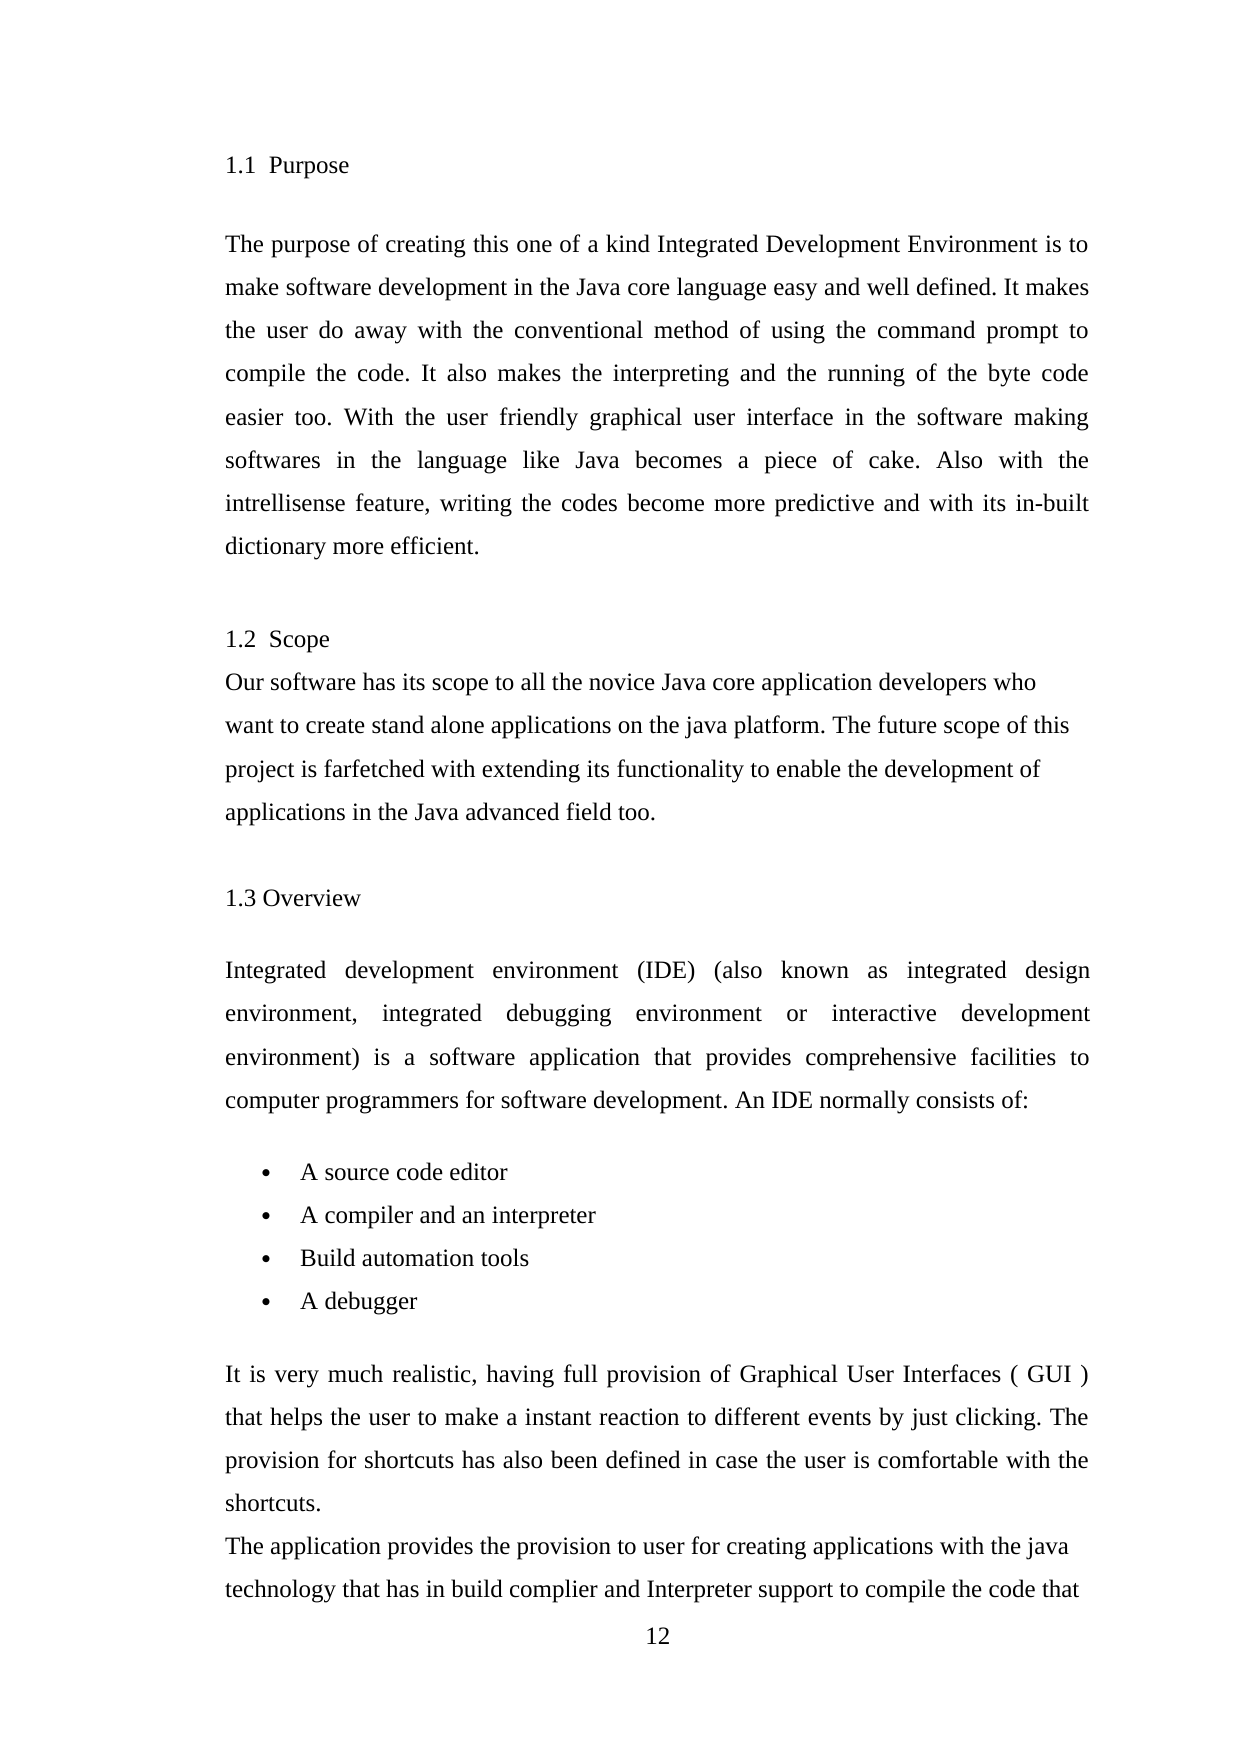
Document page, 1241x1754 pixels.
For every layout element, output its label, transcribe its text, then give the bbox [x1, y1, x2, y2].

list Build automation tools [262, 1243, 1090, 1272]
text The purpose of creating this one of a kind Integrated Development Environment is to make software development in the Java core language easy and well defined. It makes the user do away with the conventional method of using the command prompt to compile the code. It also makes the interpreting and the running of the byte code easier too. With the user friendly graphical user interface in the software making softwares in the language like Java becomes a piece of cake. Also with the intrellisense feature, writing the codes become more predictive and with its in-built dictionary more efficient. [225, 229, 1090, 560]
text 1.3 Overview [225, 883, 1090, 912]
list Scope [225, 624, 1090, 653]
list A compiler and an interpreter [262, 1200, 1090, 1229]
text Our software has its scope to all the novice Java core application developers who want to create stand alone applications on the java platform. The future scope of this project is farfetched with extending its functionality to enable the development of applications in the Java advanced field too. [225, 667, 1090, 826]
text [225, 1531, 1090, 1603]
text Integrated development environment (IDE) (also known as integrated design environment, integrated debugging environment or interactive development environment) is a software application that provides comprehensive facilities to computer programmers for software development. An IDE normally consists of: [225, 955, 1090, 1113]
list Purpose [225, 150, 1090, 179]
list A source code editor [262, 1157, 1090, 1186]
list A debugger [262, 1286, 1090, 1315]
text It is very much realistic, having full provision of Graphical User Interfaces ( GUI ) that helps the user to make a instant reaction to different events by just clicking. The provision for shortcuts has also been defined in case the user is comfortable with the shortcuts. [225, 1359, 1090, 1517]
